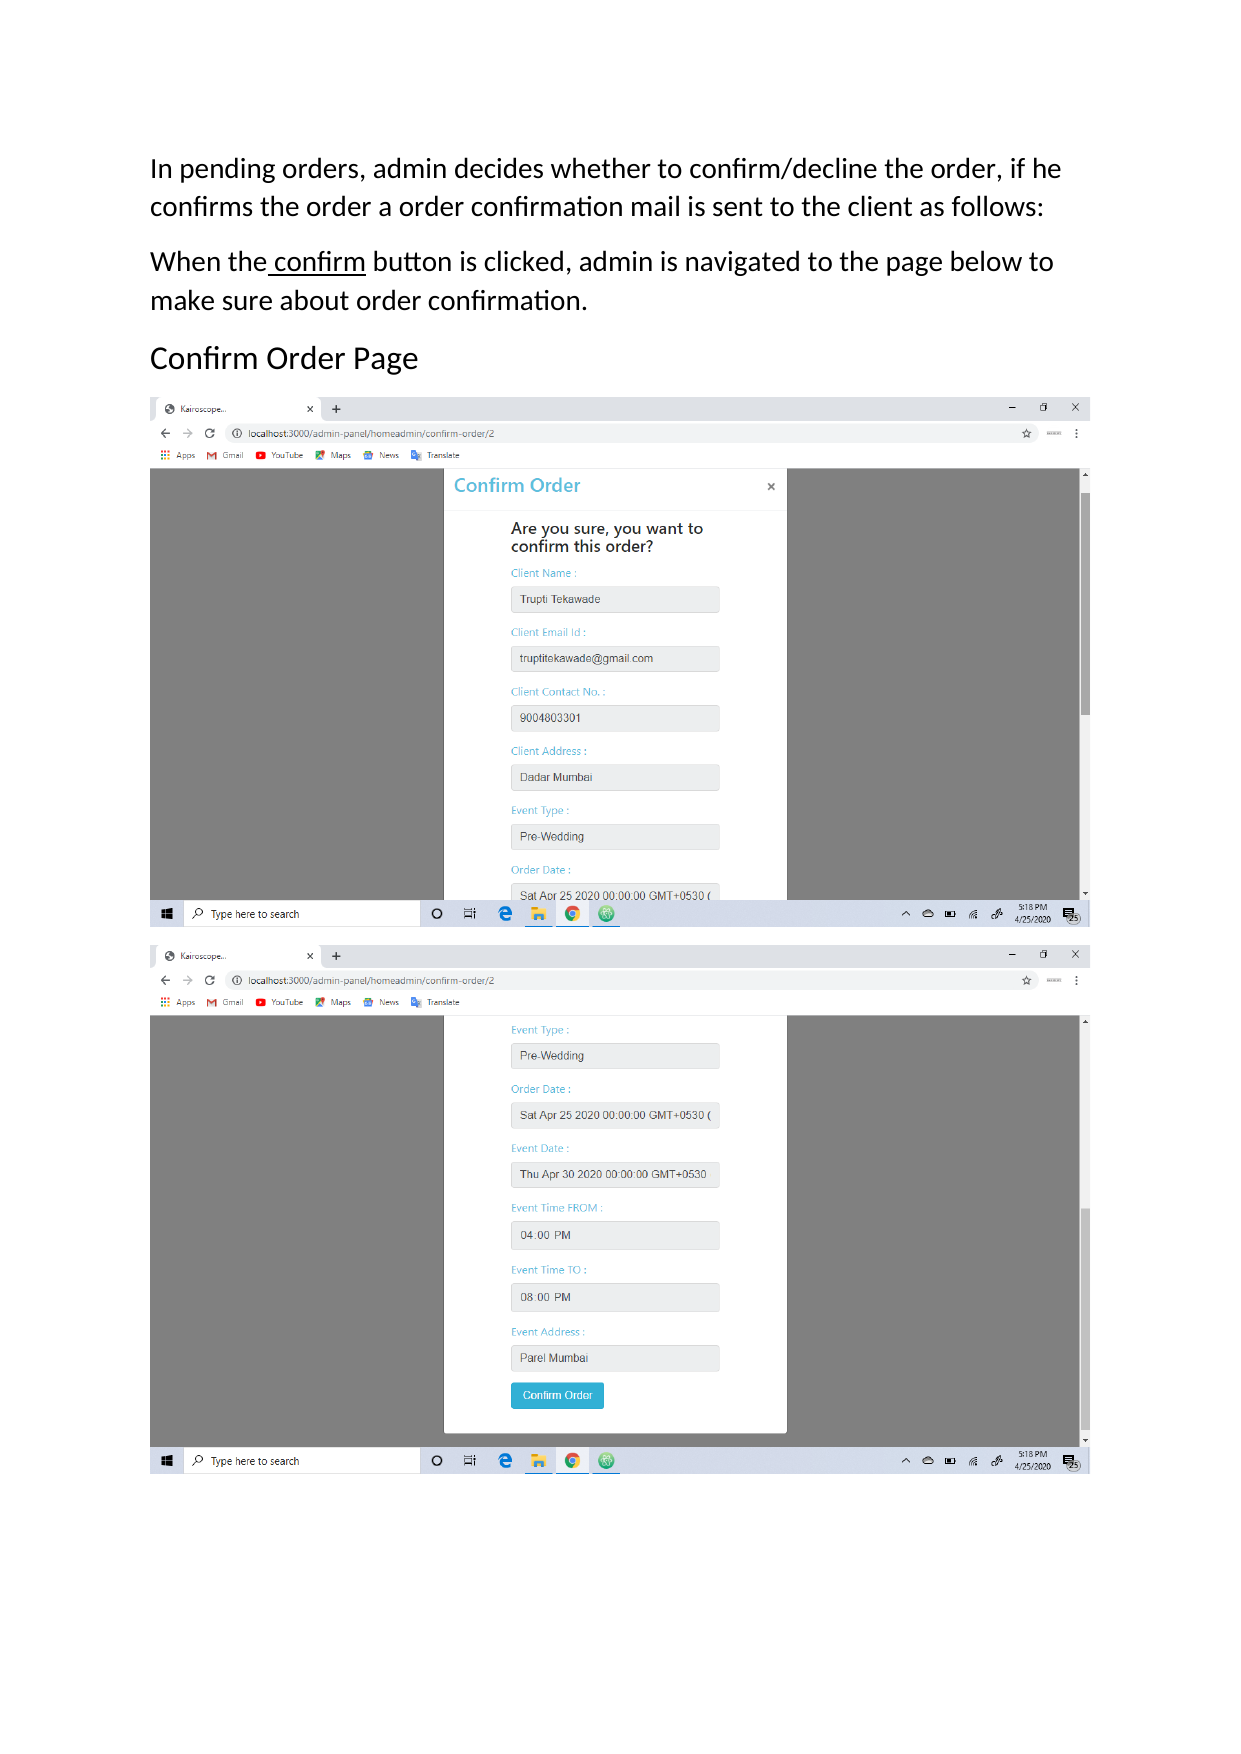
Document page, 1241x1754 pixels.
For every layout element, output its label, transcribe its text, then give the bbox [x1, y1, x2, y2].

text In pending orders, admin decides whether to confirm/decline the order, if he confirms the order a order confirmation mail is sent to the client as follows: [150, 150, 1090, 224]
text Confirm Order Page [150, 337, 1090, 378]
picture [150, 945, 1091, 1474]
picture [150, 397, 1091, 927]
text When the confirm button is clicked, admin is navigated to the page below to make sure about order confirmation. [150, 243, 1090, 318]
